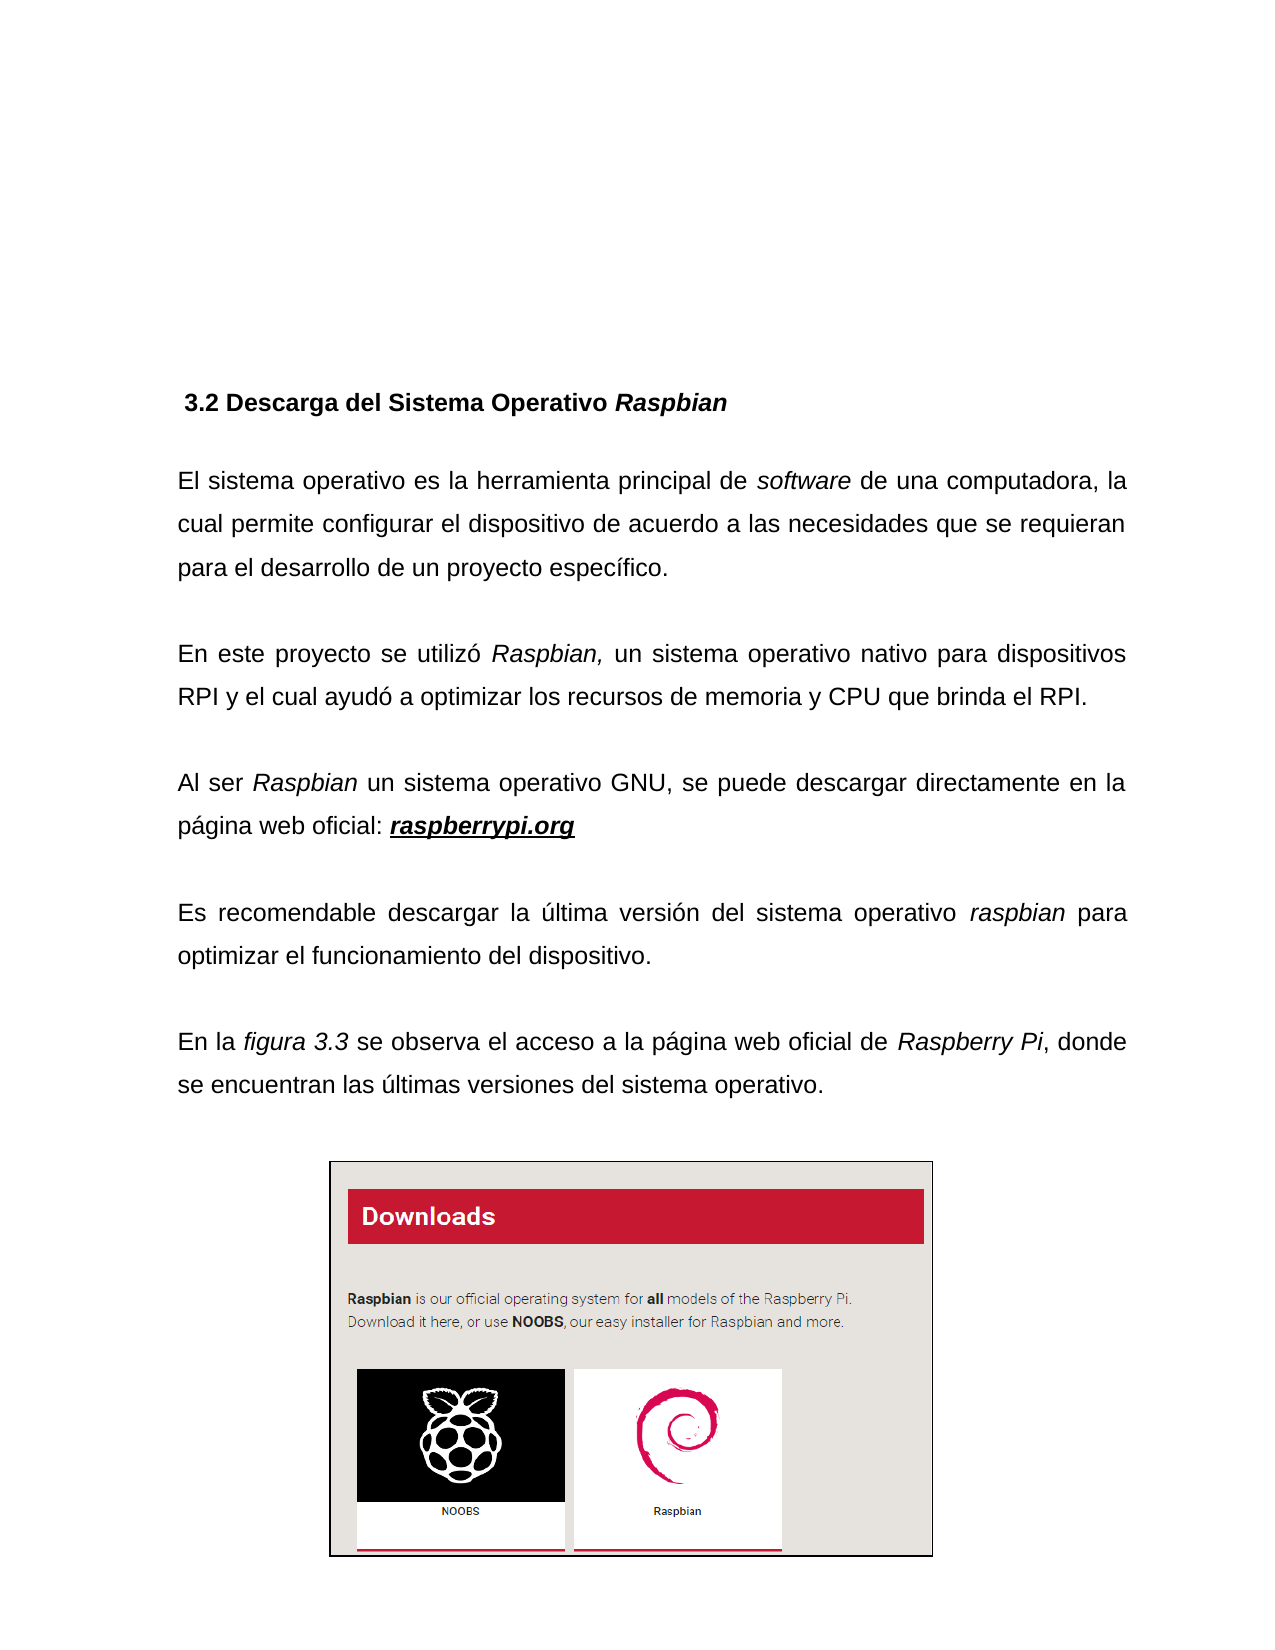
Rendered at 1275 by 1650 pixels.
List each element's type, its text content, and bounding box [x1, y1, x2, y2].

text En la figura 3.3 se observa el acceso a la página web oficial de Raspberry Pi, donde se encuentran las últimas versiones del sistema operativo. [177, 1027, 1127, 1099]
subtitle 3.2 Descarga del Sistema Operativo Raspbian [177, 388, 1127, 417]
text Al ser Raspbian un sistema operativo GNU, se puede descargar directamente en la página web oficial: raspberrypi.org [177, 768, 1127, 840]
text Es recomendable descargar la última versión del sistema operativo raspbian para optimizar el funcionamiento del dispositivo. [177, 897, 1127, 969]
text En este proyecto se utilizó Raspbian, un sistema operativo nativo para dispositivos RPI y el cual ayudó a optimizar los recursos de memoria y CPU que brinda el RPI. [177, 639, 1127, 711]
text El sistema operativo es la herramienta principal de software de una computadora, la cual permite configurar el dispositivo de acuerdo a las necesidades que se requieran para el desarrollo de un proyecto específico. [177, 466, 1127, 581]
picture [331, 1162, 932, 1555]
